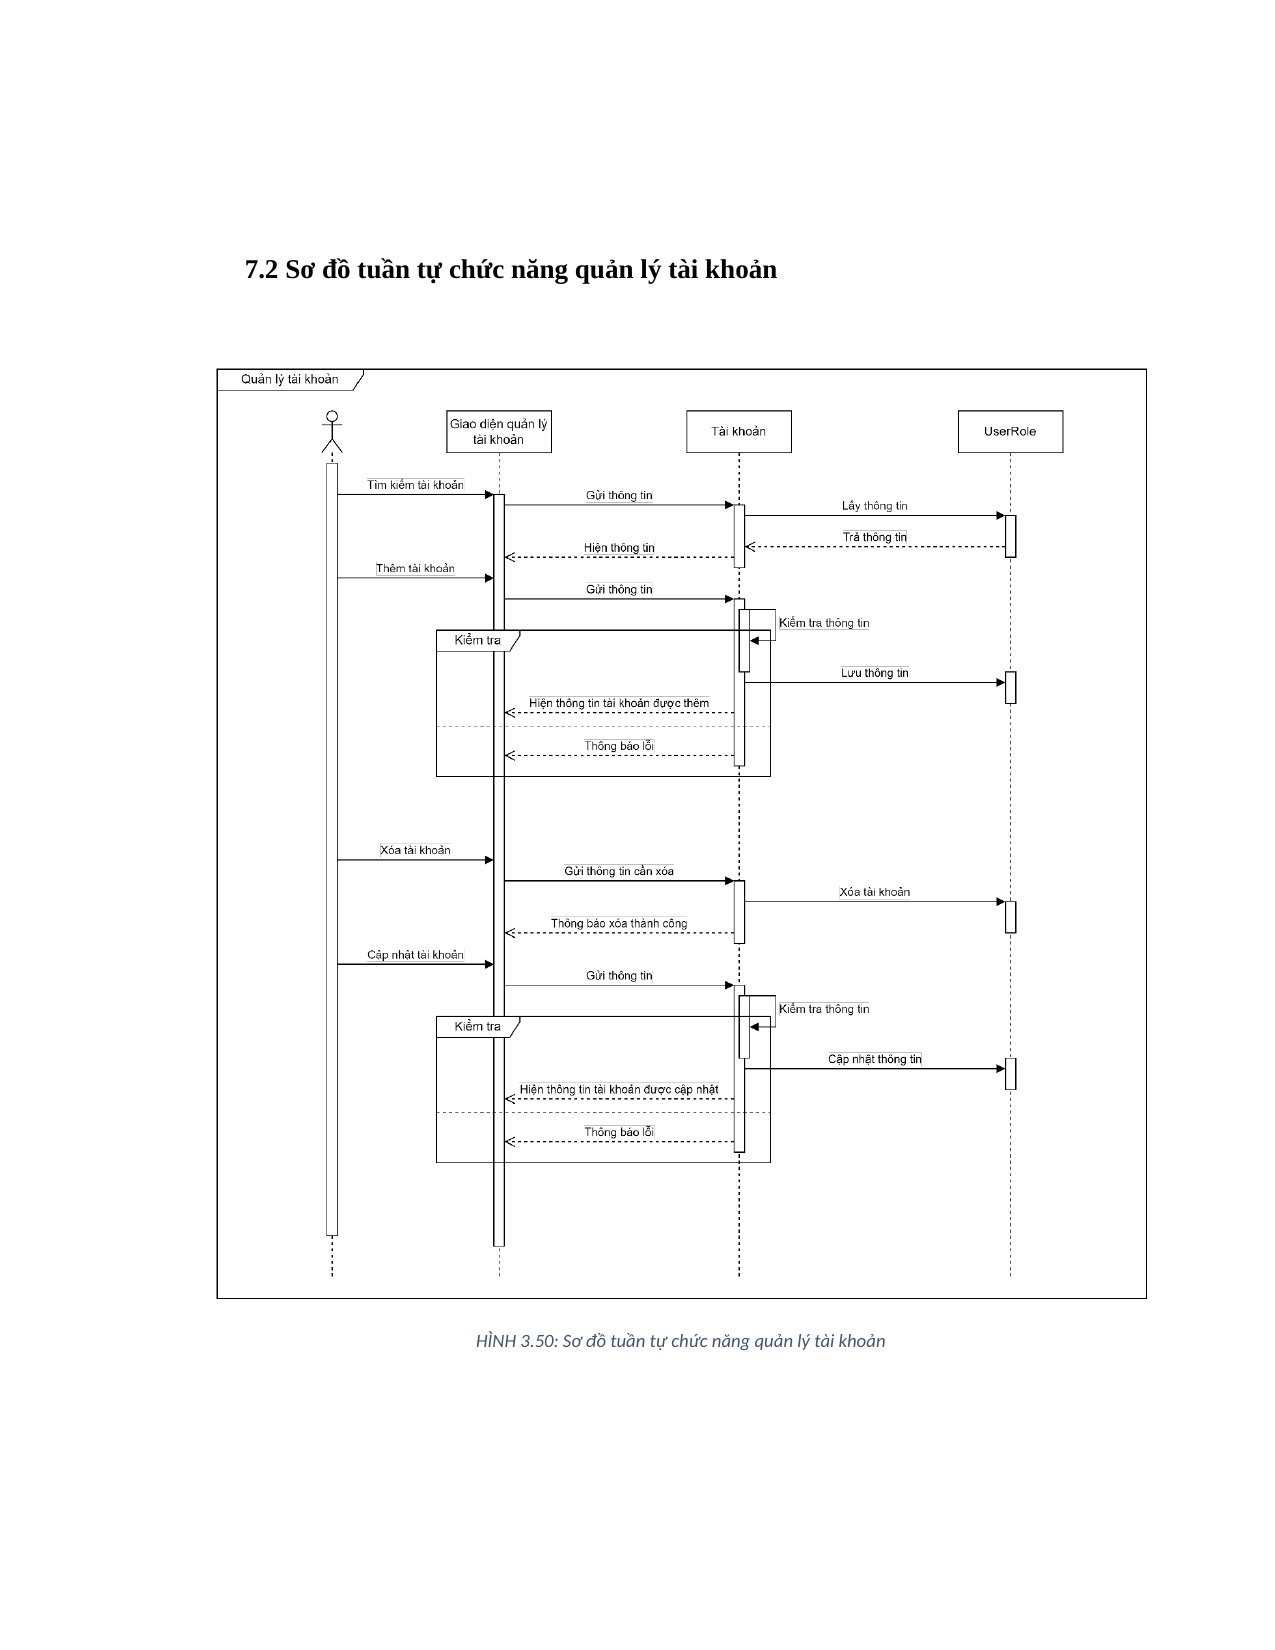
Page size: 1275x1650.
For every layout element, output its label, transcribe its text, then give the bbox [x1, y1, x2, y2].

list 7.2 Sơ đồ tuần tự chức năng quản lý tài khoản [244, 254, 1156, 285]
picture [207, 358, 1157, 1309]
